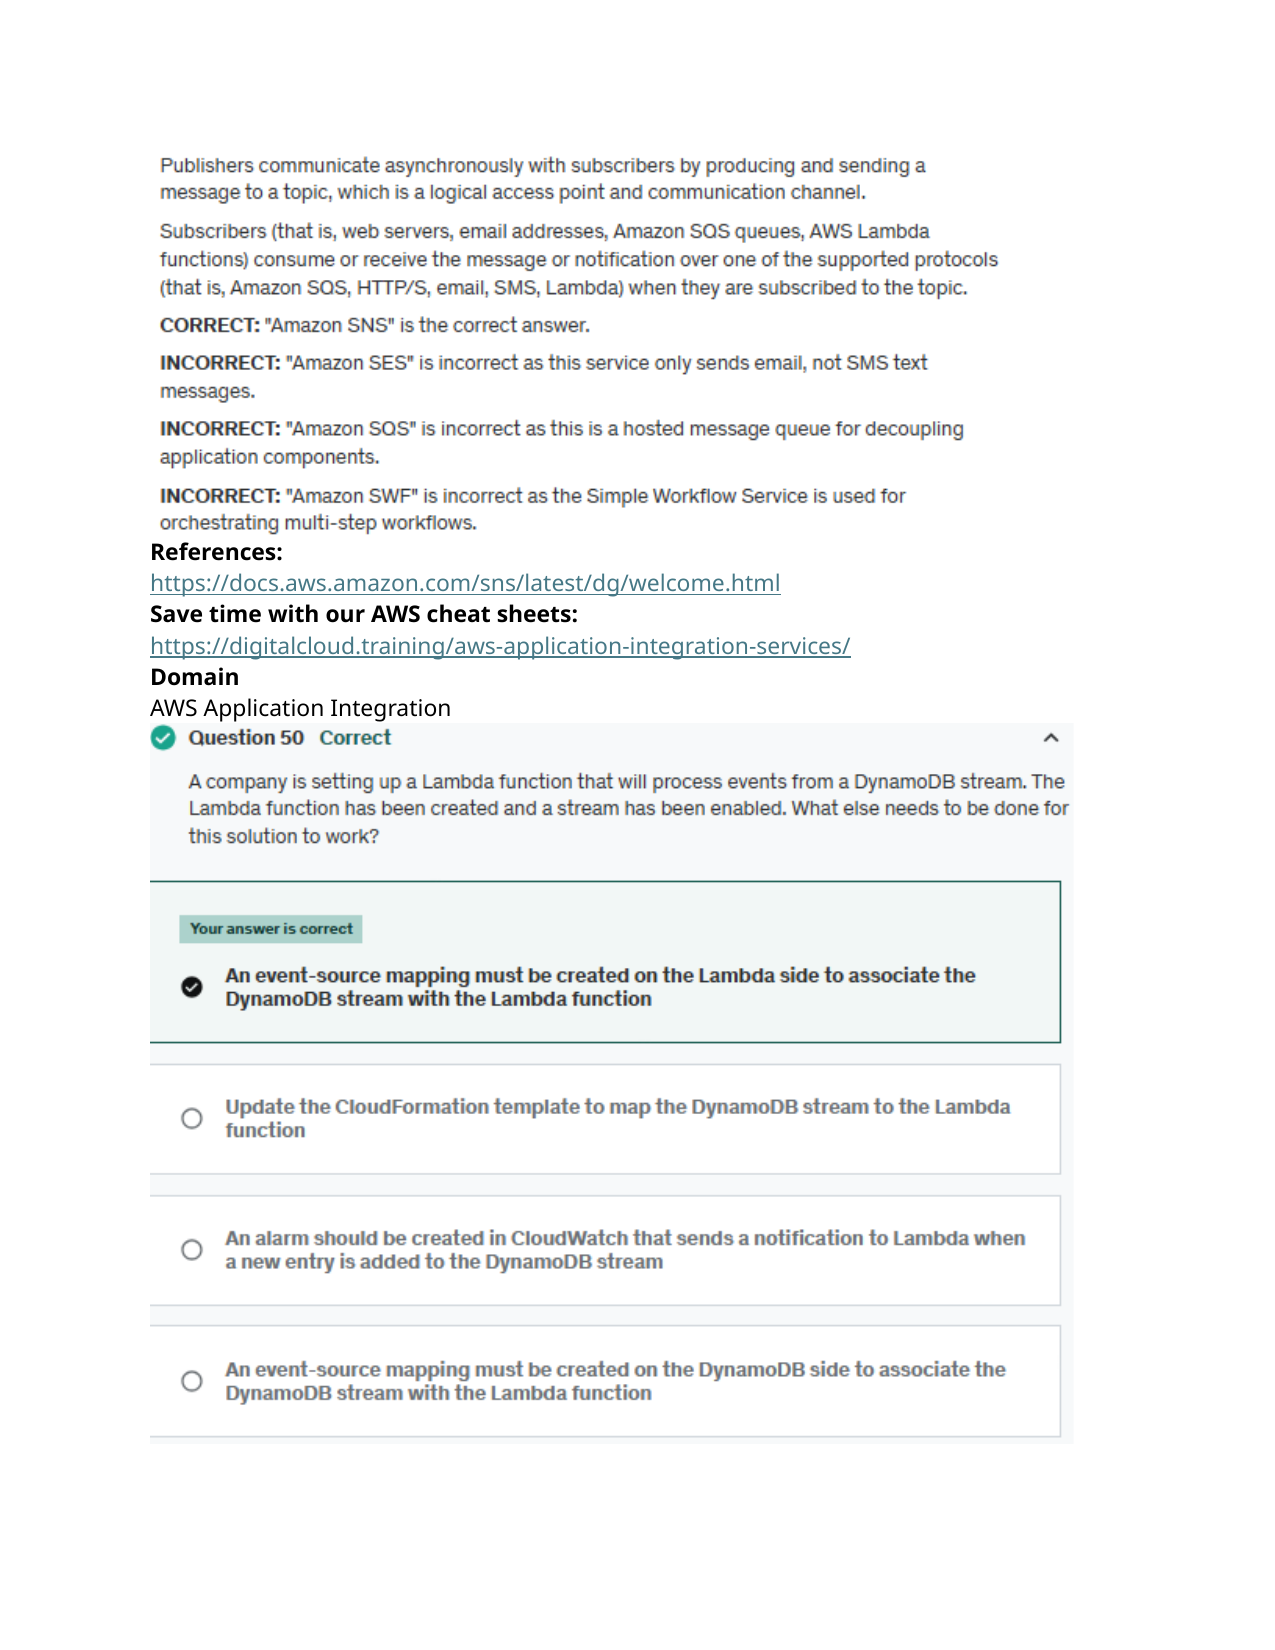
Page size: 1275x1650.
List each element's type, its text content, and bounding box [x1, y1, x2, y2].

text https://docs.aws.amazon.com/sns/latest/dg/welcome.html [150, 567, 1125, 598]
picture [150, 723, 1074, 1444]
text Domain [150, 661, 1125, 692]
text https://digitalcloud.training/aws-application-integration-services/ [150, 630, 1125, 661]
text AWS Application Integration [150, 692, 1125, 723]
text References: [150, 536, 1125, 567]
text Save time with our AWS cheat sheets: [150, 598, 1125, 630]
picture [150, 150, 1007, 536]
